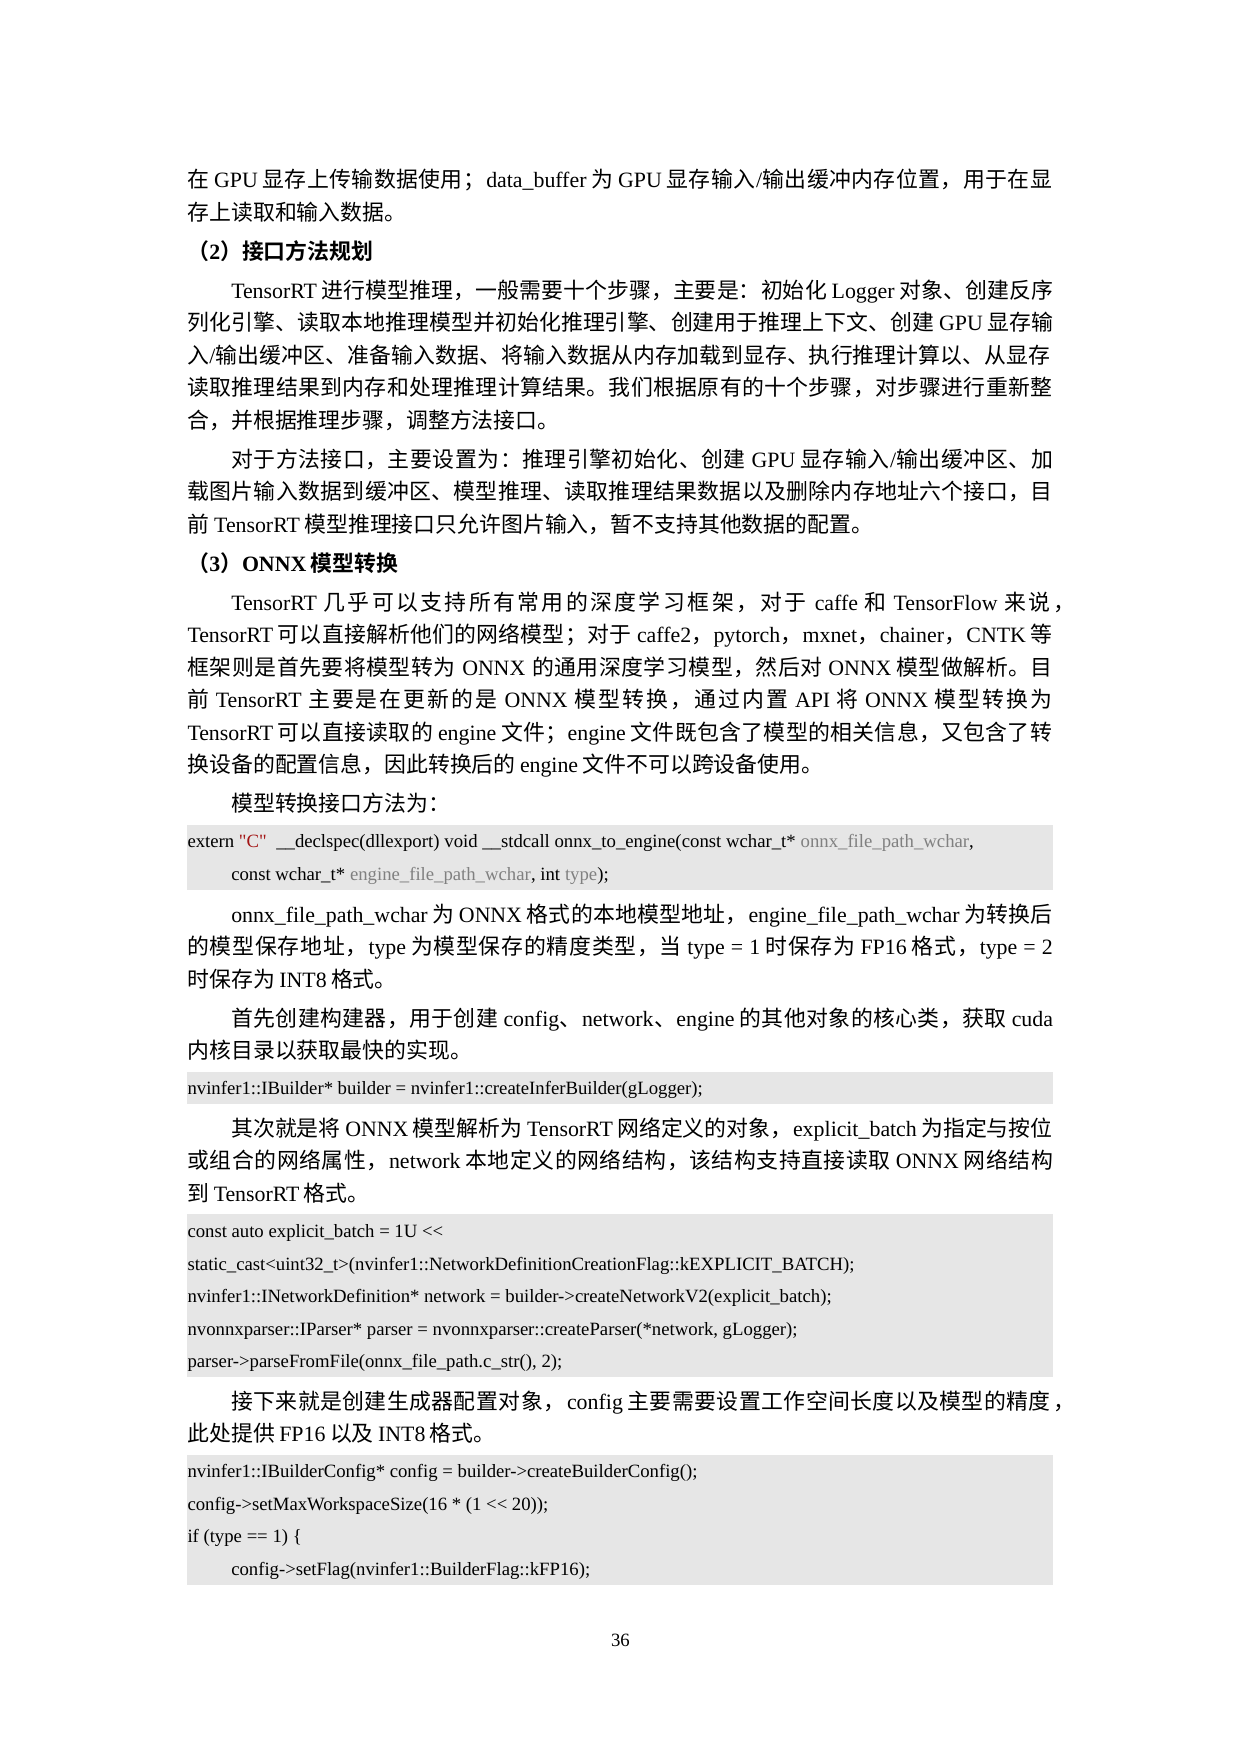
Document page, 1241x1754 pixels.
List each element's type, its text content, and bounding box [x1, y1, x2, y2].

text （3）ONNX模型转换 [187, 545, 1053, 578]
text const auto explicit_batch = 1U << static_cast<uint32_t>(nvinfer1::NetworkDefinitionCreationFlag::kEXPLICIT_BATCH); [187, 1214, 1053, 1279]
text 接下来就是创建生成器配置对象，config主要需要设置工作空间长度以及模型的精度，此处提供FP16以及INT8格式。 [187, 1383, 1053, 1448]
text nvinfer1::IBuilder* builder = nvinfer1::createInferBuilder(gLogger); [187, 1072, 1053, 1104]
text 模型转换接口方法为： [187, 786, 1053, 818]
text config->setMaxWorkspaceSize(16 * (1 << 20)); [187, 1487, 1053, 1520]
text TensorRT进行模型推理，一般需要十个步骤，主要是：初始化Logger对象、创建反序列化引擎、读取本地推理模型并初始化推理引擎、创建用于推理上下文、创建GPU显存输入/输出缓冲区、准备输入数据、将输入数据从内存加载到显存、执行推理计算以、从显存读取推理结果到内存和处理推理计算结果。我们根据原有的十个步骤，对步骤进行重新整合，并根据推理步骤，调整方法接口。 [187, 272, 1053, 435]
text if (type == 1) { [187, 1520, 1053, 1552]
text const wchar_t* engine_file_path_wchar, int type); [187, 857, 1053, 890]
text parser->parseFromFile(onnx_file_path.c_str(), 2); [187, 1344, 1053, 1377]
text TensorRT几乎可以支持所有常用的深度学习框架，对于caffe和TensorFlow来说，TensorRT可以直接解析他们的网络模型；对于caffe2，pytorch，mxnet，chainer，CNTK等框架则是首先要将模型转为 ONNX 的通用深度学习模型，然后对ONNX模型做解析。目前TensorRT主要是在更新的是ONNX模型转换，通过内置API将ONNX模型转换为TensorRT可以直接读取的engine文件；engine文件既包含了模型的相关信息，又包含了转换设备的配置信息，因此转换后的engine文件不可以跨设备使用。 [187, 584, 1053, 779]
text extern "C" __declspec(dllexport) void __stdcall onnx_to_engine(const wchar_t* onnx_file_path_wchar, [187, 825, 1053, 857]
text 其次就是将ONNX模型解析为TensorRT网络定义的对象，explicit_batch为指定与按位或组合的网络属性，network本地定义的网络结构，该结构支持直接读取ONNX网络结构到TensorRT格式。 [187, 1111, 1053, 1208]
text 首先创建构建器，用于创建config、network、engine的其他对象的核心类，获取cuda内核目录以获取最快的实现。 [187, 1000, 1053, 1065]
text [187, 162, 1053, 227]
text nvonnxparser::IParser* parser = nvonnxparser::createParser(*network, gLogger); [187, 1312, 1053, 1344]
text 对于方法接口，主要设置为：推理引擎初始化、创建GPU显存输入/输出缓冲区、加载图片输入数据到缓冲区、模型推理、读取推理结果数据以及删除内存地址六个接口，目前 TensorRT模型推理接口只允许图片输入，暂不支持其他数据的配置。 [187, 441, 1053, 539]
text nvinfer1::IBuilderConfig* config = builder->createBuilderConfig(); [187, 1455, 1053, 1487]
text config->setFlag(nvinfer1::BuilderFlag::kFP16); [187, 1552, 1053, 1585]
text onnx_file_path_wchar为ONNX格式的本地模型地址，engine_file_path_wchar为转换后的模型保存地址，type为模型保存的精度类型，当type = 1时保存为FP16格式，type = 2时保存为INT8格式。 [187, 896, 1053, 994]
text nvinfer1::INetworkDefinition* network = builder->createNetworkV2(explicit_batch); [187, 1279, 1053, 1312]
text （2）接口方法规划 [187, 233, 1053, 266]
